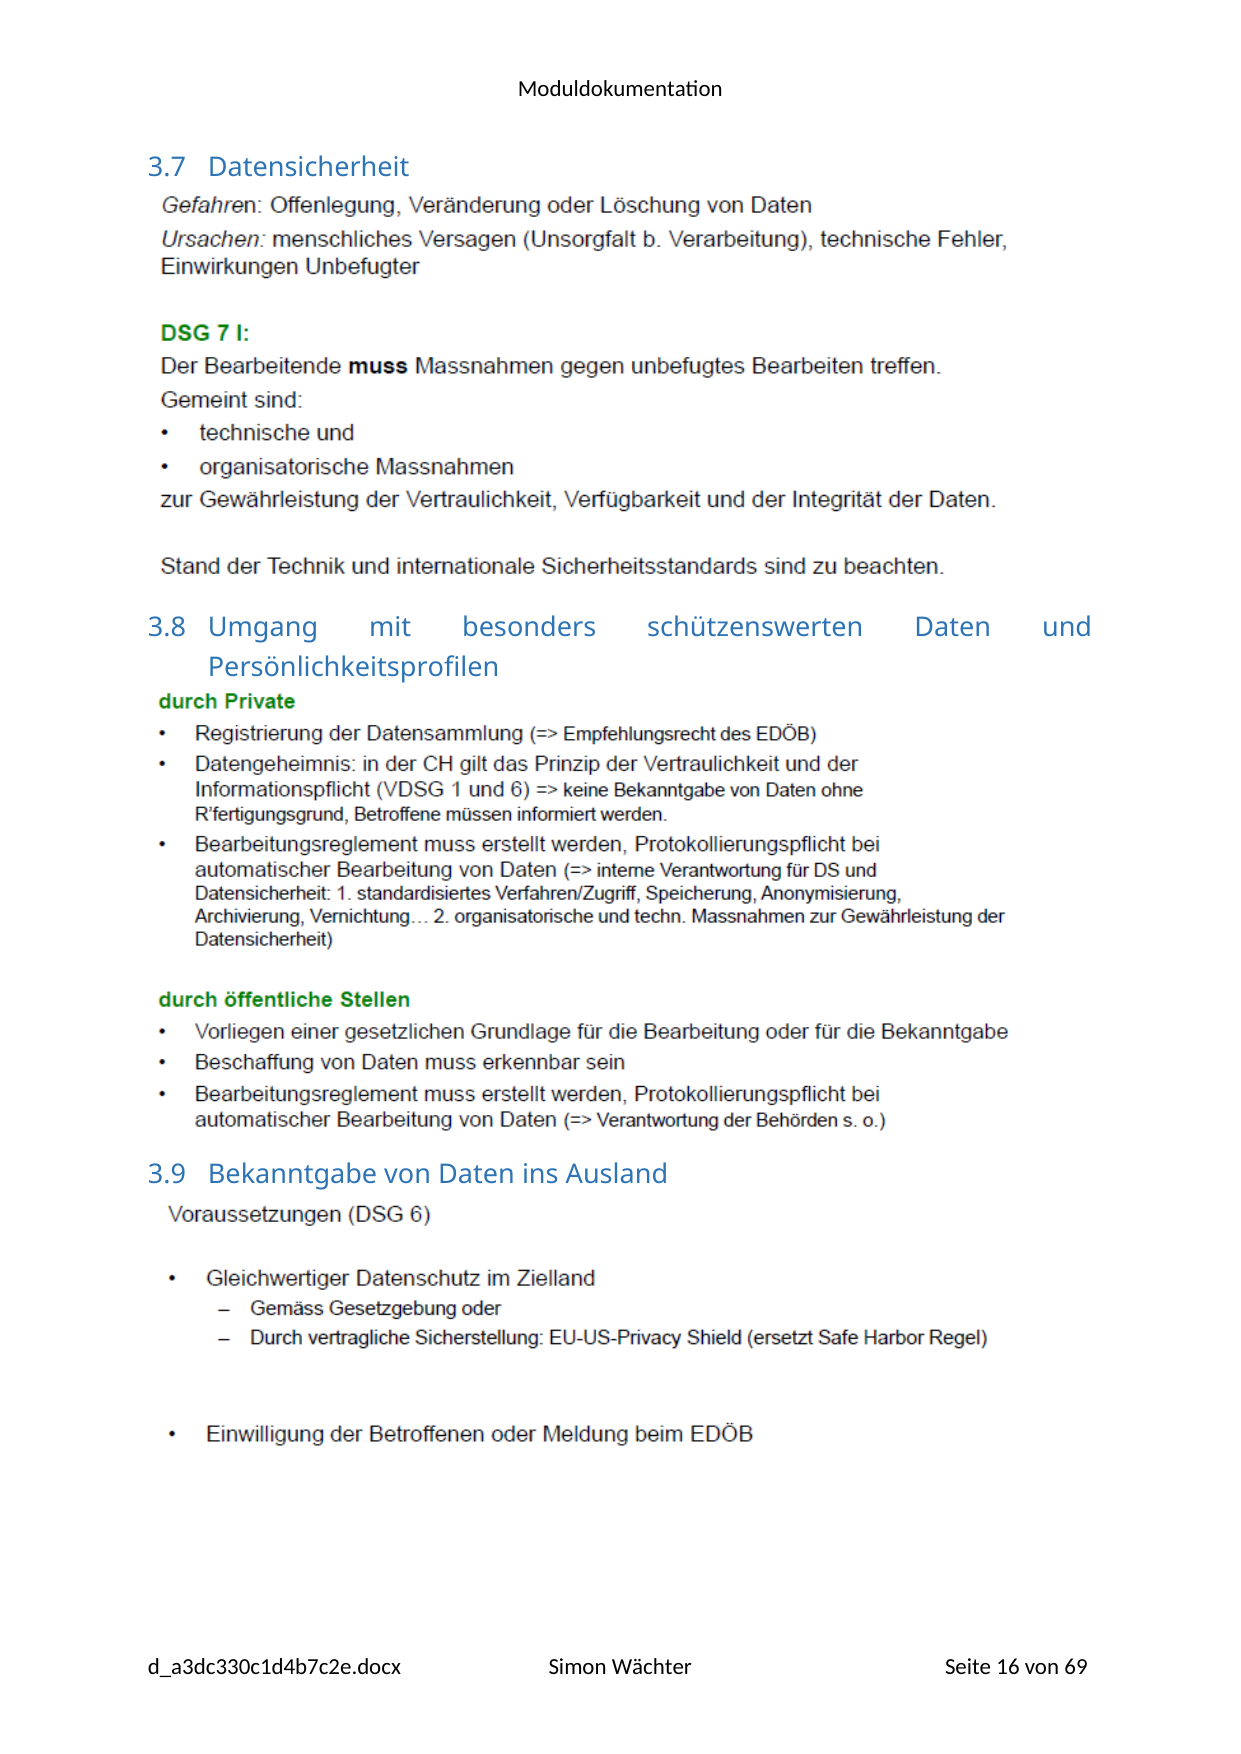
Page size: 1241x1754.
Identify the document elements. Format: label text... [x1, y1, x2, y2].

picture [147, 187, 1025, 589]
subtitle Datensicherheit [148, 148, 1093, 184]
picture [147, 687, 1028, 1137]
subtitle Umgang mit besonders schützenswerten Daten und Persönlichkeitsprofilen [148, 608, 1093, 684]
picture [147, 1194, 1004, 1455]
subtitle Bekanntgabe von Daten ins Ausland [148, 1155, 1093, 1192]
